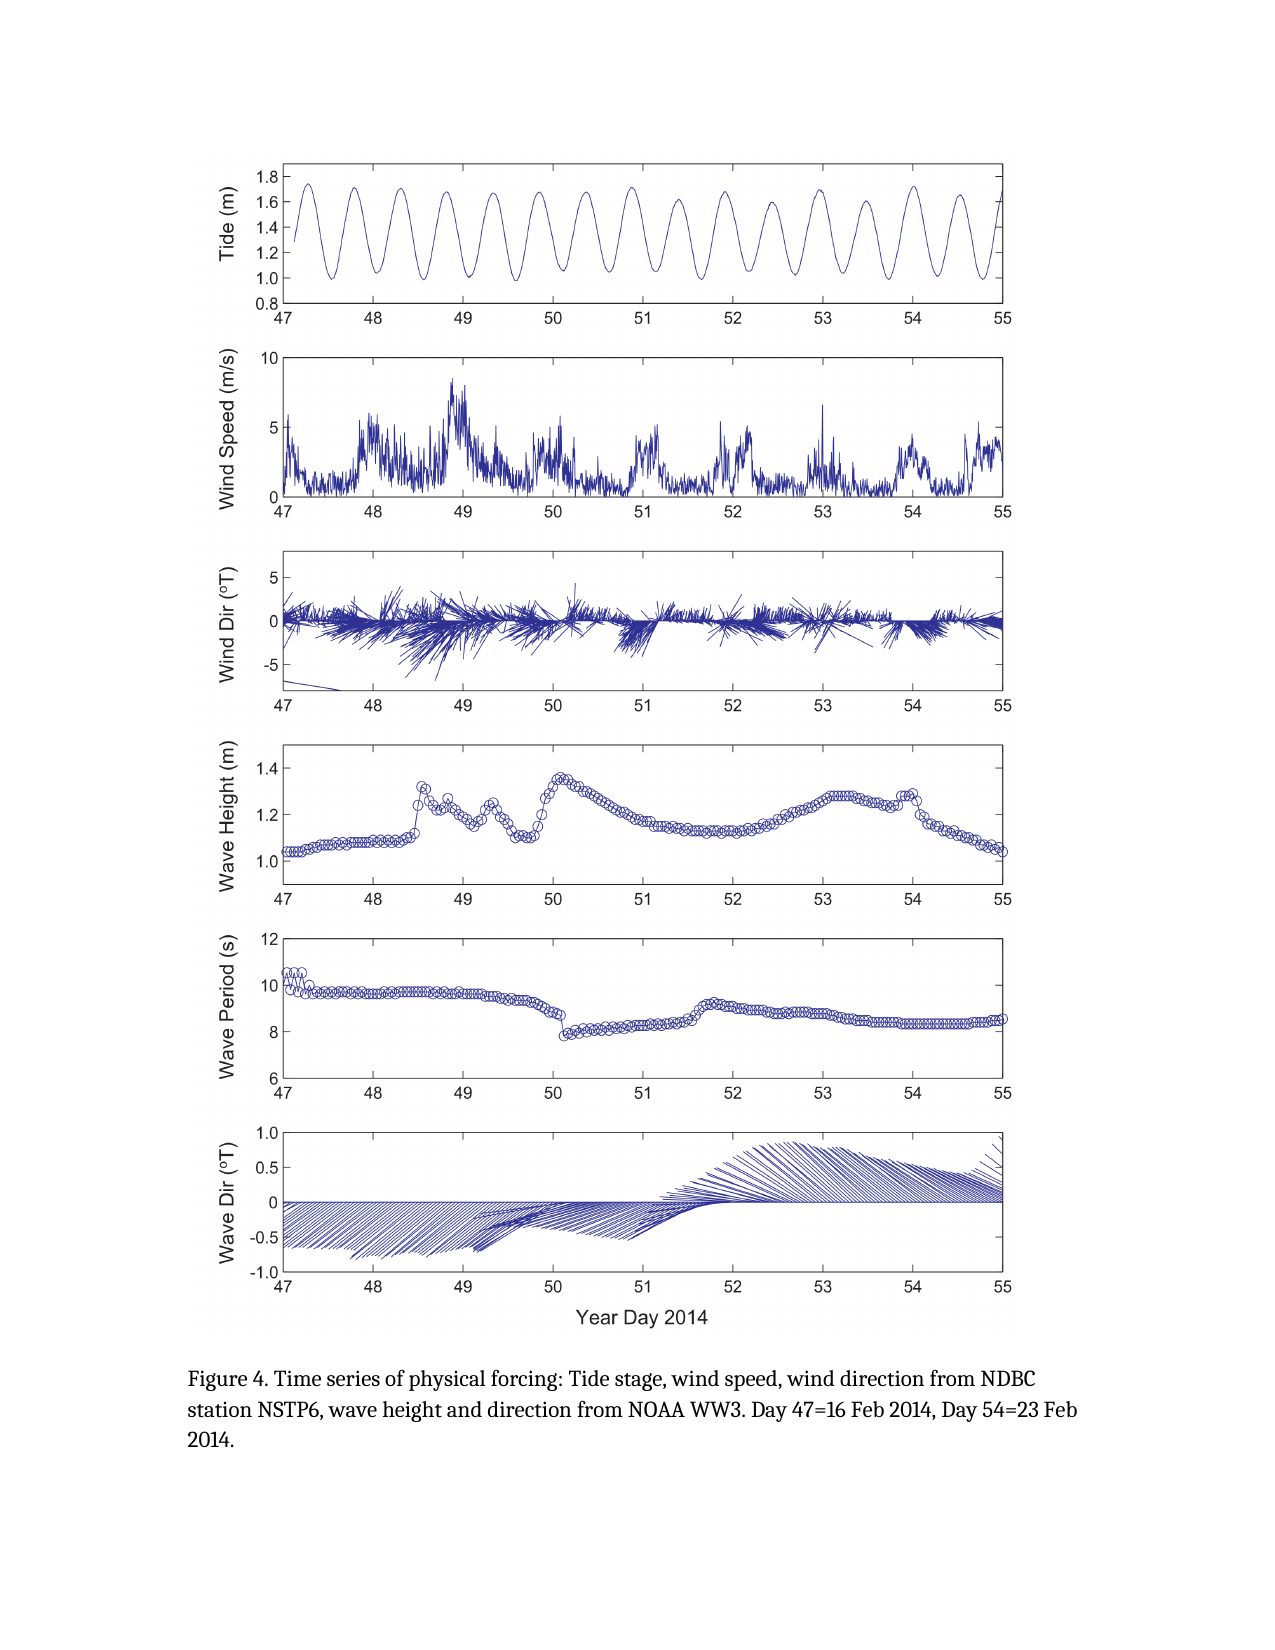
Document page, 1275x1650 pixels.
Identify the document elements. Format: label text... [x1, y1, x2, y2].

picture [187, 150, 1018, 1342]
text Figure 4. Time series of physical forcing: Tide stage, wind speed, wind direction from NDBC station NSTP6, wave height and direction from NOAA WW3. Day 47=16 Feb 2014, Day 54=23 Feb 2014. [187, 1366, 1087, 1453]
